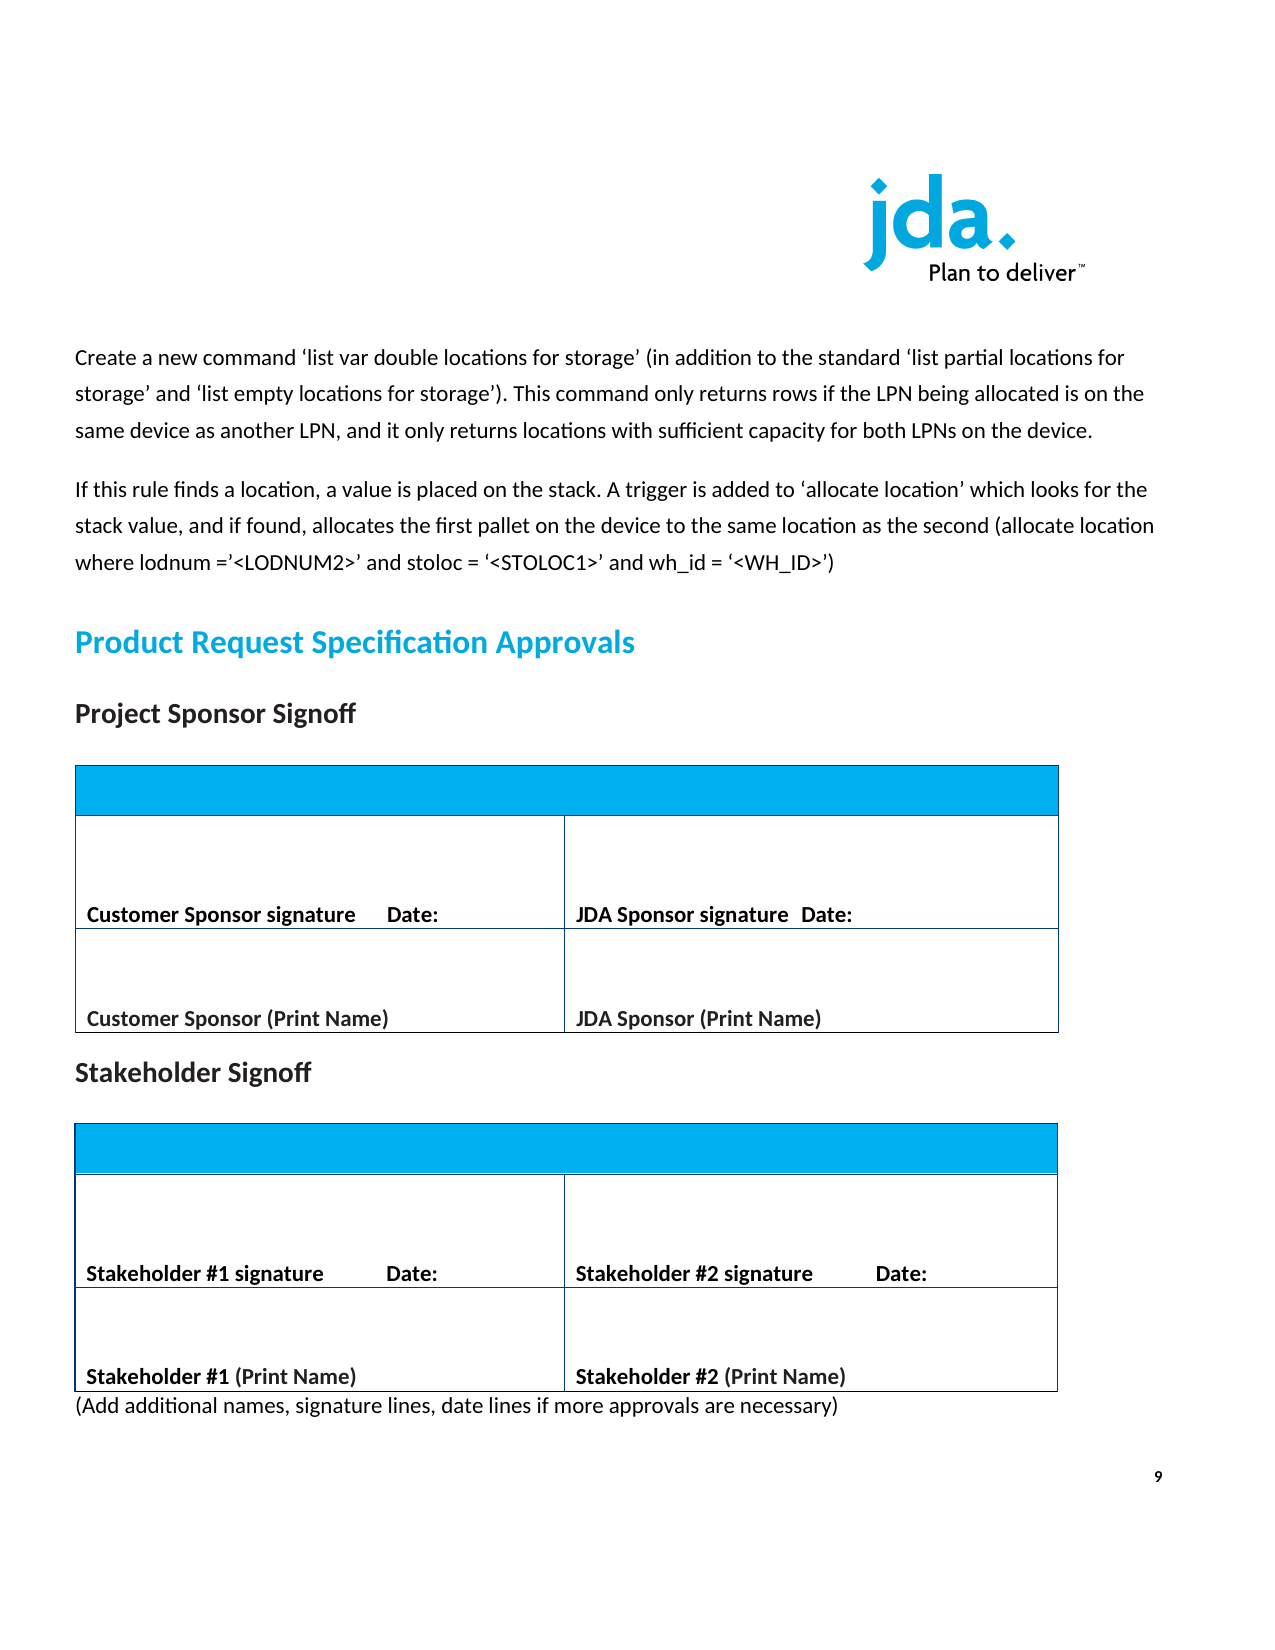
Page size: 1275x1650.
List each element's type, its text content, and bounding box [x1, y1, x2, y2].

table_cell Customer Sponsor (Print Name) [76, 929, 564, 1032]
table_header [76, 1124, 1057, 1173]
picture [860, 171, 1088, 284]
table_cell Stakeholder #2 signature Date: [565, 1175, 1057, 1287]
text Create a new command ‘list var double locations for storage’ (in addition to the standard ‘list partial locations for storage’ and ‘list empty locations for storage’). This command only returns rows if the LPN being allocated is on the same device as another LPN, and it only returns locations with sufficient capacity for both LPNs on the device. [75, 343, 1200, 444]
table_cell Customer Sponsor signature Date: [76, 816, 564, 928]
table_cell Stakeholder #2 (Print Name) [565, 1288, 1057, 1391]
table_header [76, 766, 1058, 815]
subtitle Project Sponsor Signoff [75, 695, 1200, 731]
text If this rule finds a location, a value is placed on the stack. A trigger is added to ‘allocate location’ which looks for the stack value, and if found, allocates the first pallet on the device to the same location as the second (allocate location where lodnum =’<LODNUM2>’ and stoloc = ‘<STOLOC1>’ and wh_id = ‘<WH_ID>’) [75, 475, 1200, 576]
subtitle Product Request Specification Approvals [75, 622, 1200, 662]
table_cell Stakeholder #1 signature Date: [76, 1175, 564, 1287]
text (Add additional names, signature lines, date lines if more approvals are necessary) [75, 1392, 1200, 1419]
table_cell JDA Sponsor signature Date: [565, 816, 1058, 928]
table_cell JDA Sponsor (Print Name) [565, 929, 1058, 1032]
subtitle Stakeholder Signoff [75, 1054, 1200, 1089]
table_cell Stakeholder #1 (Print Name) [76, 1288, 564, 1391]
